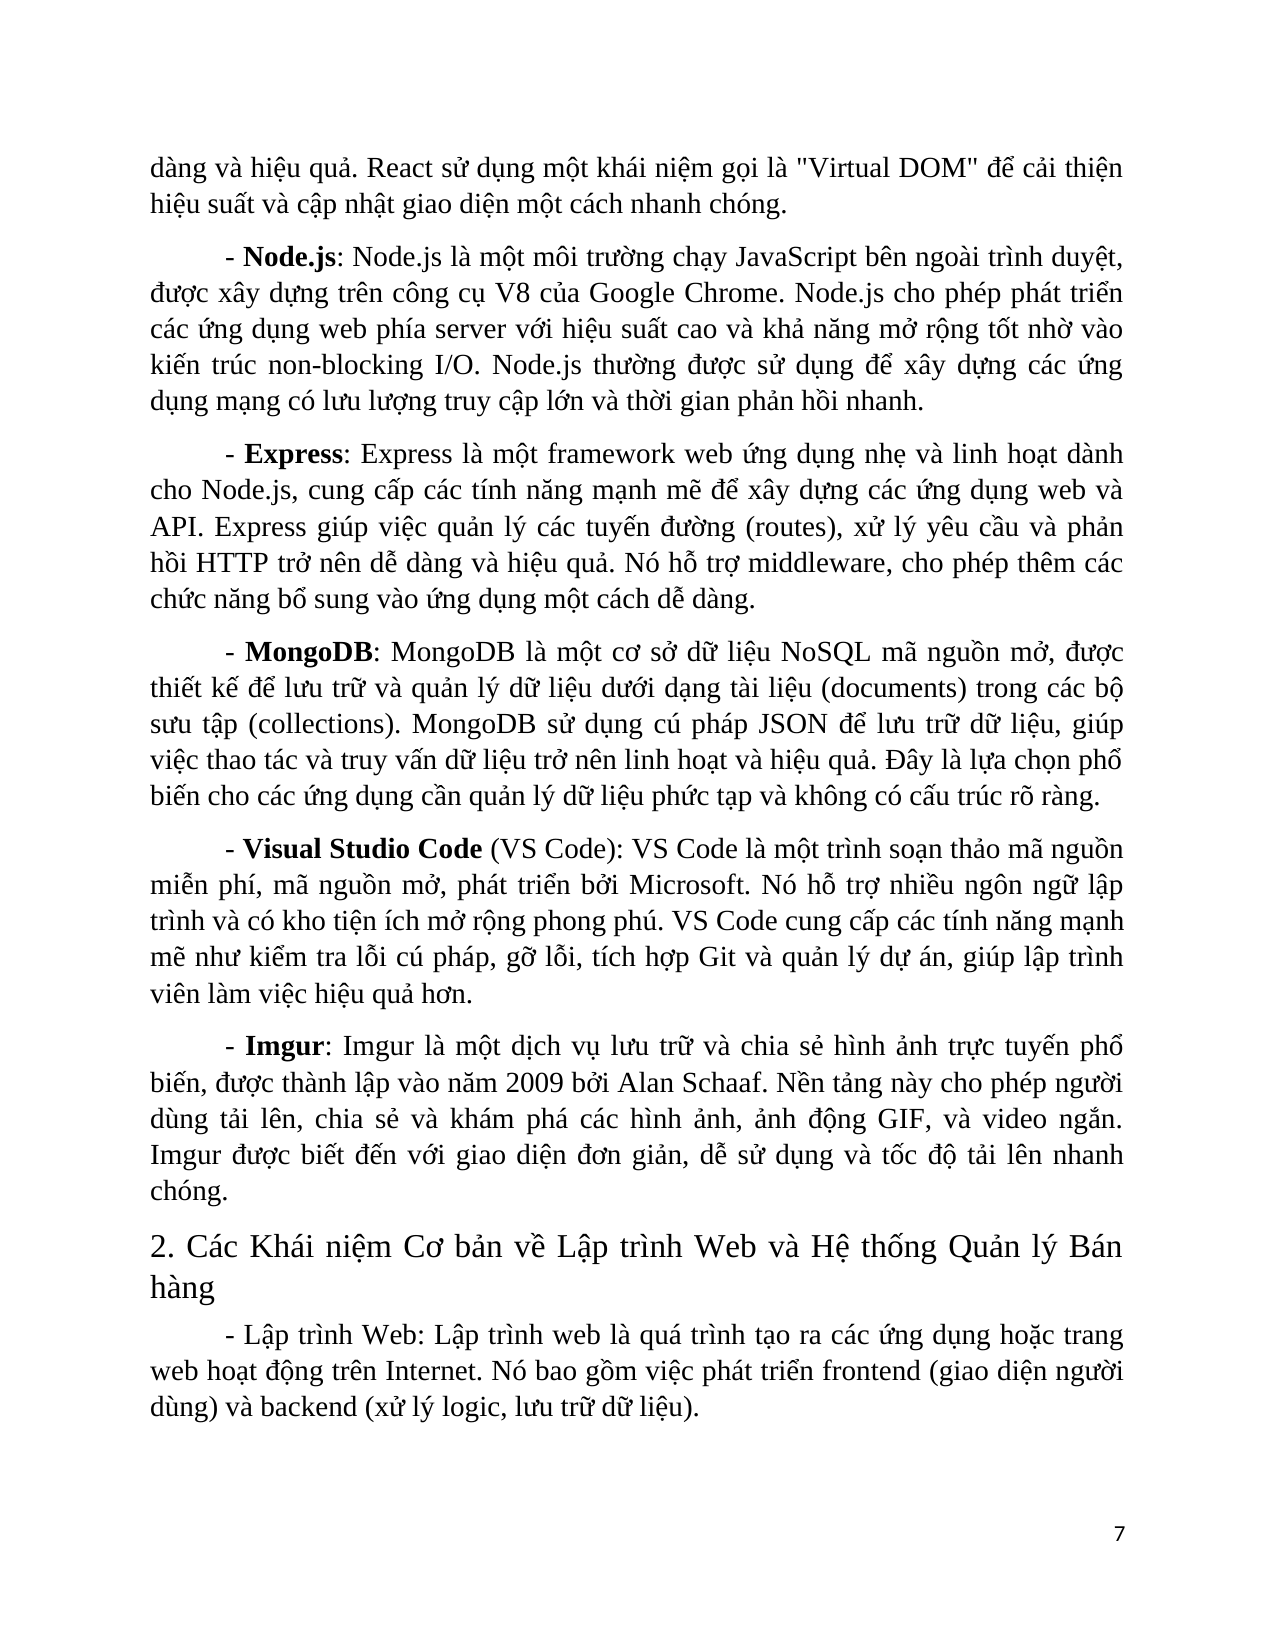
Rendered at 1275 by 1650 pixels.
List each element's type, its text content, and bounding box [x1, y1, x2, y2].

text - Lập trình Web: Lập trình web là quá trình tạo ra các ứng dụng hoặc trang web hoạt động trên Internet. Nó bao gồm việc phát triển frontend (giao diện người dùng) và backend (xử lý logic, lưu trữ dữ liệu). [150, 1317, 1125, 1423]
text - Express: Express là một framework web ứng dụng nhẹ và linh hoạt dành cho Node.js, cung cấp các tính năng mạnh mẽ để xây dựng các ứng dụng web và API. Express giúp việc quản lý các tuyến đường (routes), xử lý yêu cầu và phản hồi HTTP trở nên dễ dàng và hiệu quả. Nó hỗ trợ middleware, cho phép thêm các chức năng bổ sung vào ứng dụng một cách dễ dàng. [150, 436, 1125, 614]
subtitle 2. Các Khái niệm Cơ bản về Lập trình Web và Hệ thống Quản lý Bán hàng [150, 1226, 1125, 1306]
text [150, 150, 1125, 220]
text - MongoDB: MongoDB là một cơ sở dữ liệu NoSQL mã nguồn mở, được thiết kế để lưu trữ và quản lý dữ liệu dưới dạng tài liệu (documents) trong các bộ sưu tập (collections). MongoDB sử dụng cú pháp JSON để lưu trữ dữ liệu, giúp việc thao tác và truy vấn dữ liệu trở nên linh hoạt và hiệu quả. Đây là lựa chọn phổ biến cho các ứng dụng cần quản lý dữ liệu phức tạp và không có cấu trúc rõ ràng. [150, 634, 1125, 812]
text - Imgur: Imgur là một dịch vụ lưu trữ và chia sẻ hình ảnh trực tuyến phổ biến, được thành lập vào năm 2009 bởi Alan Schaaf. Nền tảng này cho phép người dùng tải lên, chia sẻ và khám phá các hình ảnh, ảnh động GIF, và video ngắn. Imgur được biết đến với giao diện đơn giản, dễ sử dụng và tốc độ tải lên nhanh chóng. [150, 1028, 1125, 1207]
text - Node.js: Node.js là một môi trường chạy JavaScript bên ngoài trình duyệt, được xây dựng trên công cụ V8 của Google Chrome. Node.js cho phép phát triển các ứng dụng web phía server với hiệu suất cao và khả năng mở rộng tốt nhờ vào kiến trúc non-blocking I/O. Node.js thường được sử dụng để xây dựng các ứng dụng mạng có lưu lượng truy cập lớn và thời gian phản hồi nhanh. [150, 239, 1125, 417]
text - Visual Studio Code (VS Code): VS Code là một trình soạn thảo mã nguồn miễn phí, mã nguồn mở, phát triển bởi Microsoft. Nó hỗ trợ nhiều ngôn ngữ lập trình và có kho tiện ích mở rộng phong phú. VS Code cung cấp các tính năng mạnh mẽ như kiểm tra lỗi cú pháp, gỡ lỗi, tích hợp Git và quản lý dự án, giúp lập trình viên làm việc hiệu quả hơn. [150, 831, 1125, 1009]
